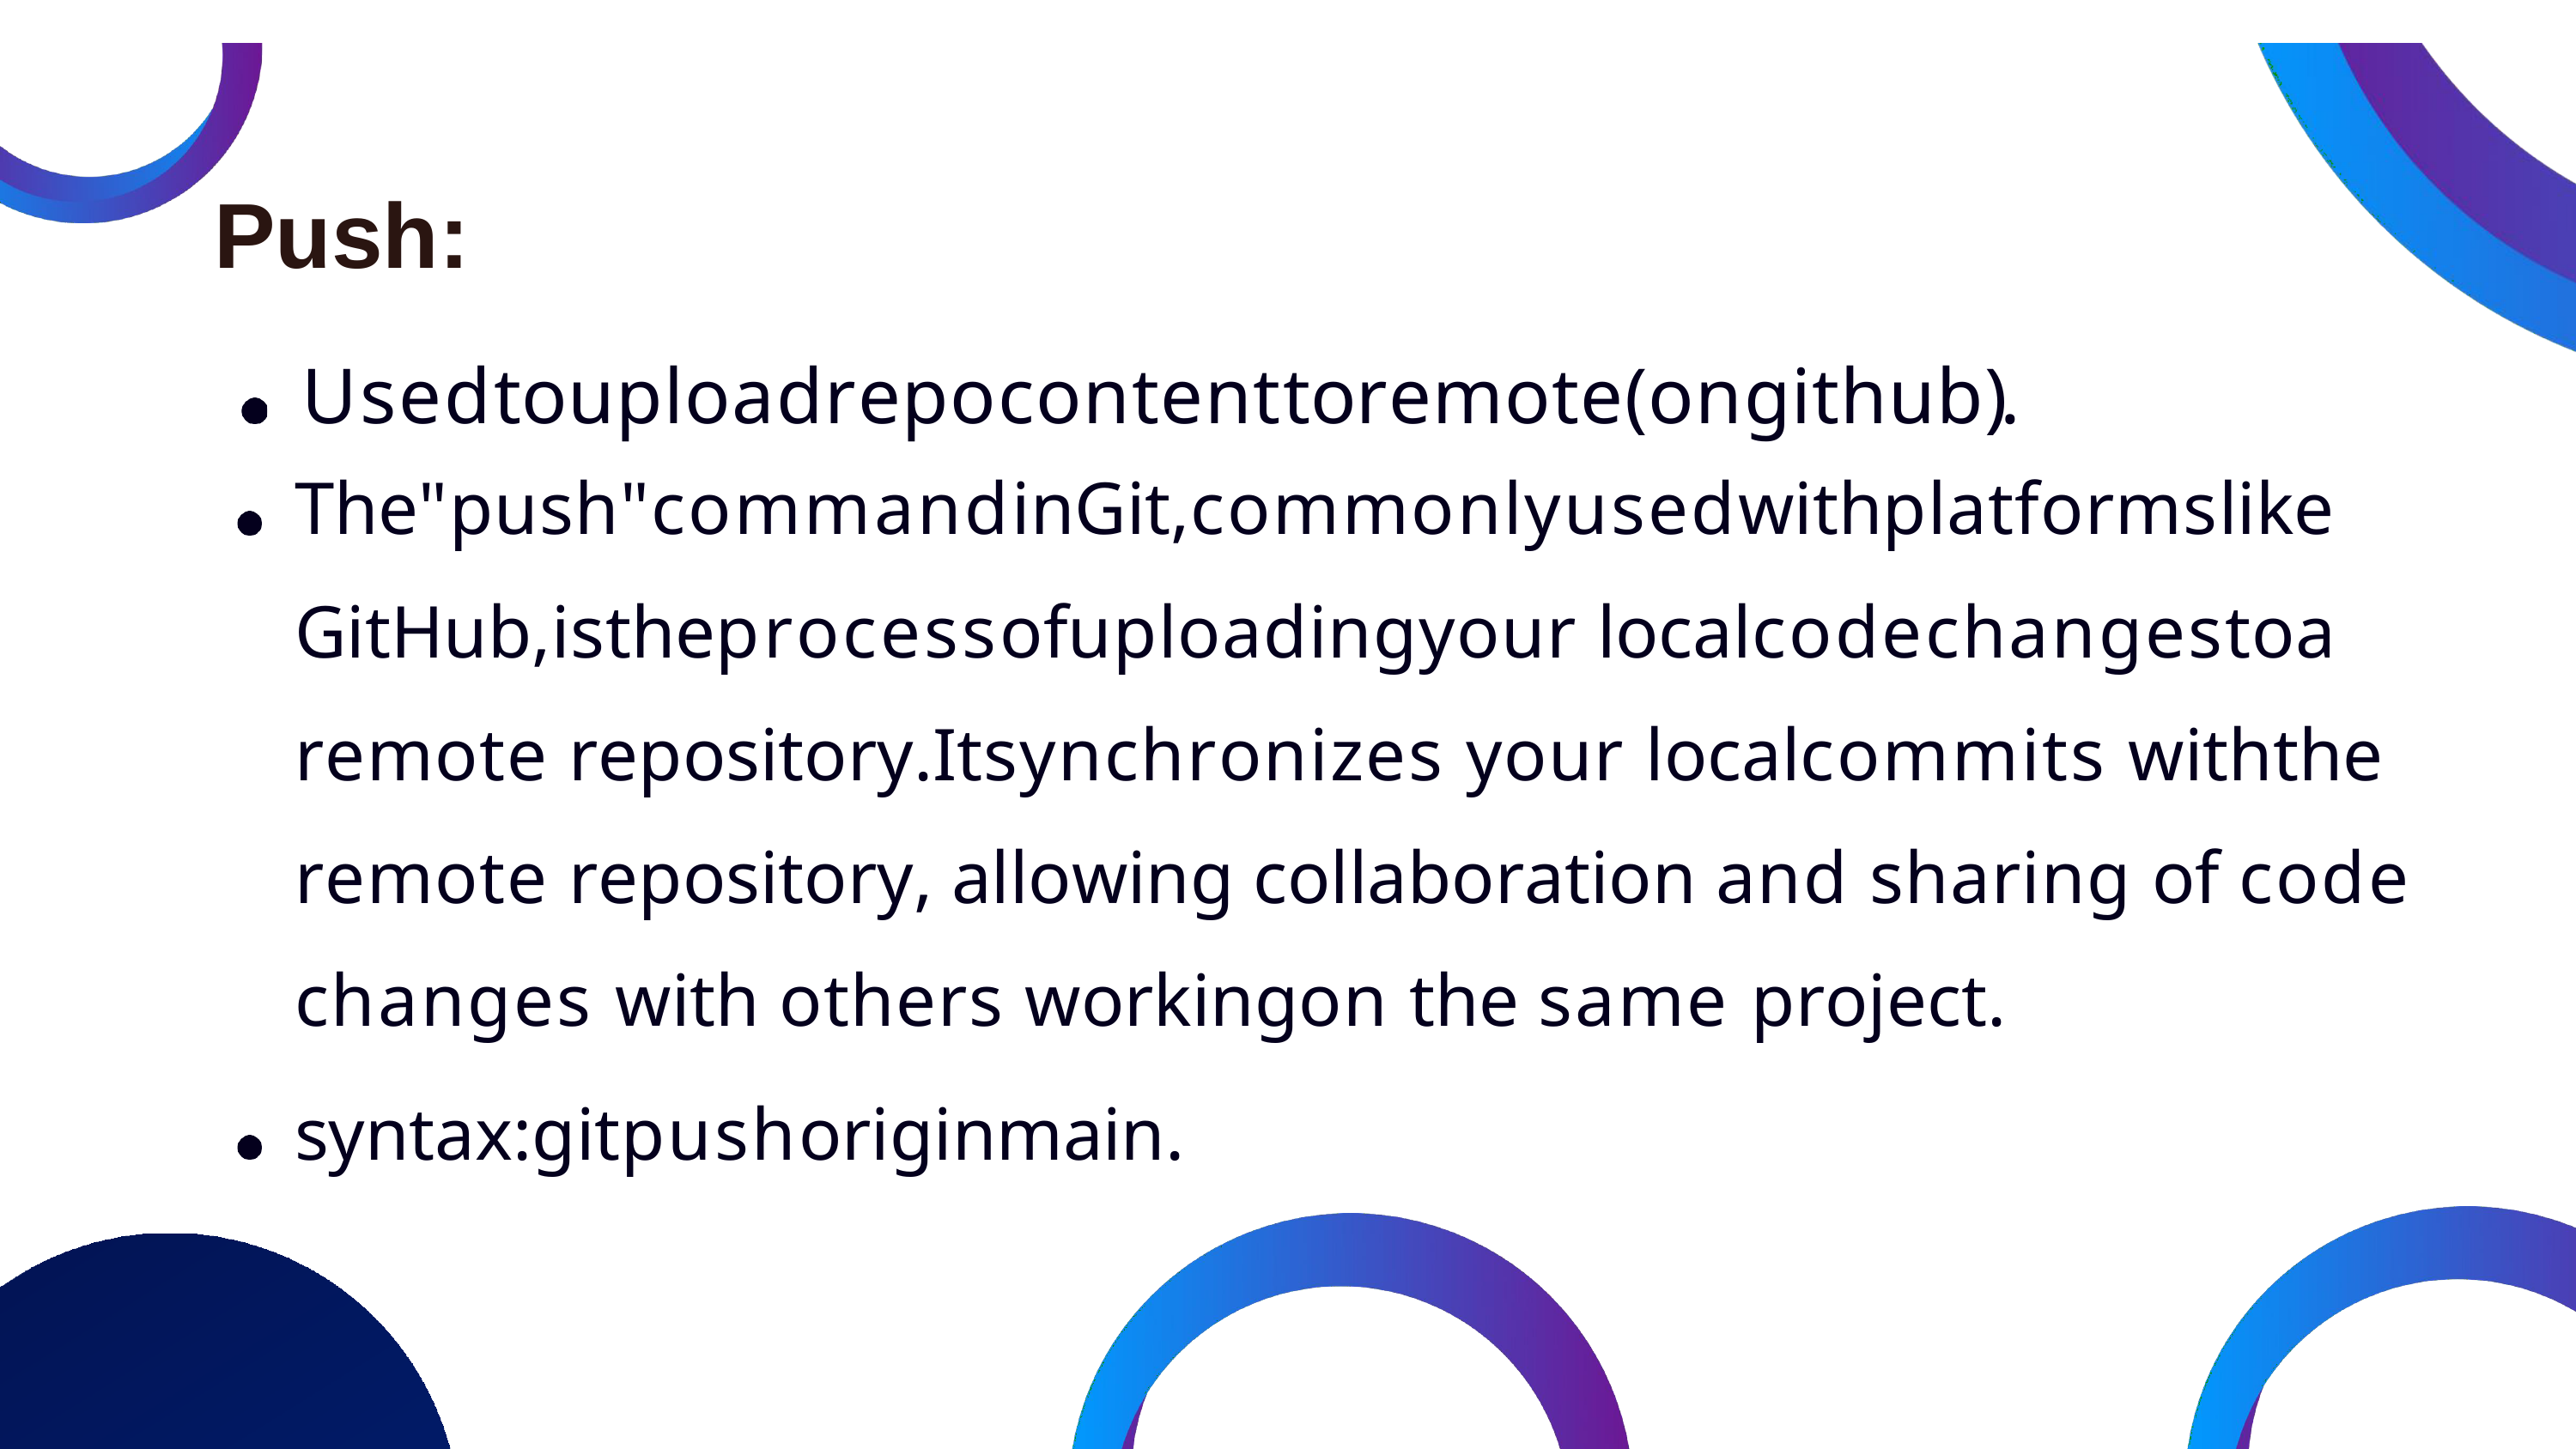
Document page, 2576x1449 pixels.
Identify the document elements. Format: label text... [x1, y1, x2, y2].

picture [1071, 1213, 1631, 1449]
picture [2186, 1206, 2576, 1449]
picture [241, 397, 268, 424]
text Usedtouploadrepocontenttoremote(ongithub). [241, 343, 2565, 446]
picture [0, 43, 263, 223]
subtitle Push: [214, 182, 2255, 288]
picture [237, 511, 262, 536]
picture [237, 1135, 262, 1160]
text syntax:gitpushoriginmain. [238, 1083, 2565, 1181]
picture [0, 1234, 459, 1449]
text The"push"commandinGit,commonlyusedwithplatformslike GitHub,istheprocessofuploadingyour localcodechangestoa remote repository.Itsynchronizes your localcommits withthe remote repository, allowing collaboration and sharing of code changes with others workingon the same project. [238, 458, 2428, 1047]
picture [2255, 43, 2576, 355]
